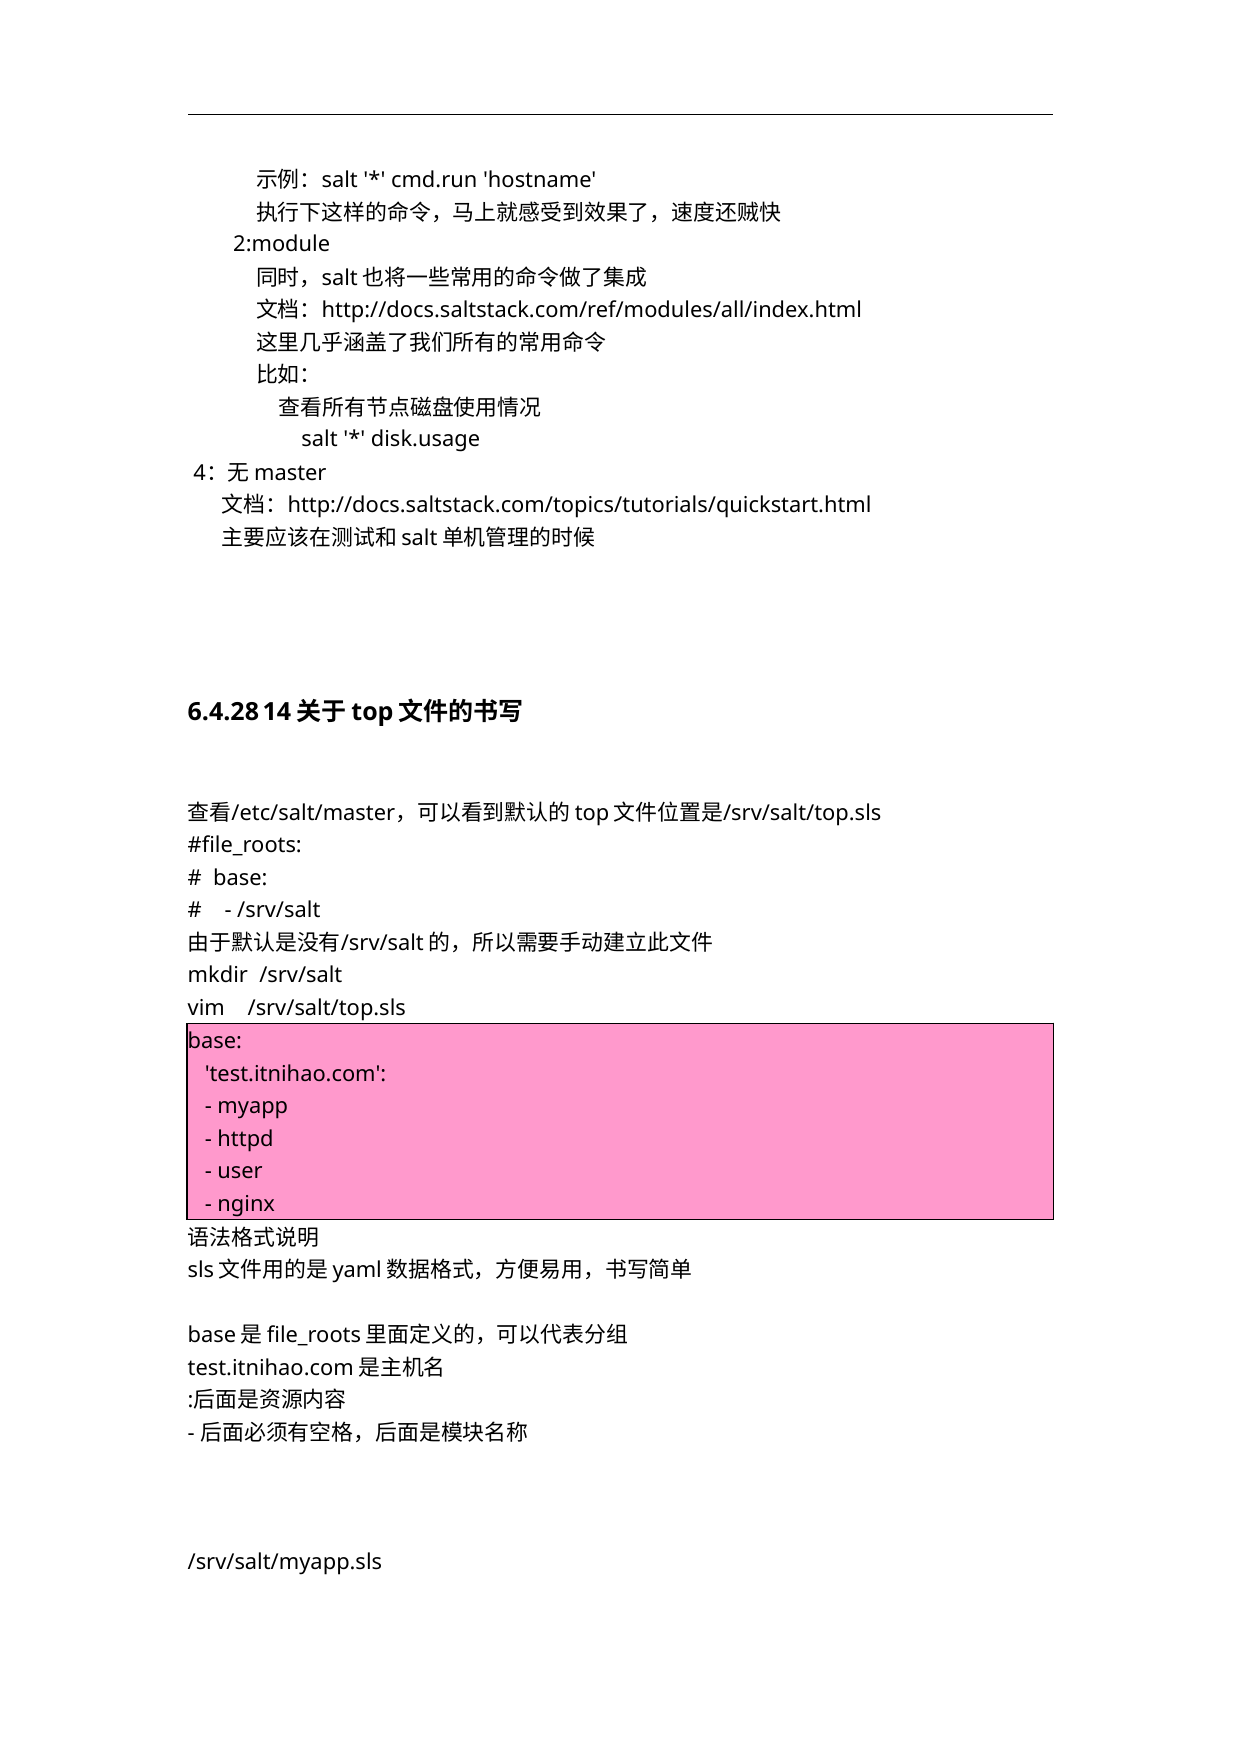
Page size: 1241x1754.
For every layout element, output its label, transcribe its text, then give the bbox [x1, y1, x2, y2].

text base: [188, 1024, 1053, 1056]
text 这里几乎涵盖了我们所有的常用命令 [187, 324, 1053, 357]
text salt '*' disk.usage [187, 422, 1053, 454]
text - user [188, 1154, 1053, 1185]
text 'test.itnihao.com': [188, 1056, 1053, 1089]
text #file_roots: [187, 828, 1053, 860]
text - nginx [188, 1185, 1053, 1219]
text 比如： [187, 357, 1053, 389]
text - httpd [188, 1121, 1053, 1154]
subtitle 14关于top文件的书写 [187, 677, 1053, 742]
text 4：无master [187, 454, 1053, 487]
text 由于默认是没有/srv/salt的，所以需要手动建立此文件 [187, 925, 1053, 958]
text 执行下这样的命令，马上就感受到效果了，速度还贼快 [187, 194, 1053, 227]
text 查看所有节点磁盘使用情况 [187, 389, 1053, 422]
text :后面是资源内容 [187, 1382, 1053, 1415]
text base是file_roots里面定义的，可以代表分组 [187, 1317, 1053, 1350]
text 主要应该在测试和salt单机管理的时候 [187, 519, 1053, 552]
text mkdir /srv/salt [187, 958, 1053, 990]
text - 后面必须有空格，后面是模块名称 [187, 1415, 1053, 1447]
text /srv/salt/myapp.sls [187, 1545, 1053, 1577]
text 2:module [187, 227, 1053, 259]
text 文档：http://docs.saltstack.com/ref/modules/all/index.html [187, 292, 1053, 324]
text test.itnihao.com是主机名 [187, 1350, 1053, 1382]
text 同时，salt也将一些常用的命令做了集成 [187, 259, 1053, 292]
text 示例：salt '*' cmd.run 'hostname' [187, 162, 1053, 194]
text vim /srv/salt/top.sls [187, 990, 1053, 1023]
text # base: [187, 860, 1053, 893]
text 语法格式说明 [187, 1220, 1053, 1252]
text # - /srv/salt [187, 893, 1053, 925]
text sls文件用的是yaml数据格式，方便易用，书写简单 [187, 1252, 1053, 1285]
text - myapp [188, 1089, 1053, 1121]
text 查看/etc/salt/master，可以看到默认的top文件位置是/srv/salt/top.sls [187, 795, 1053, 828]
text 文档：http://docs.saltstack.com/topics/tutorials/quickstart.html [187, 487, 1053, 519]
